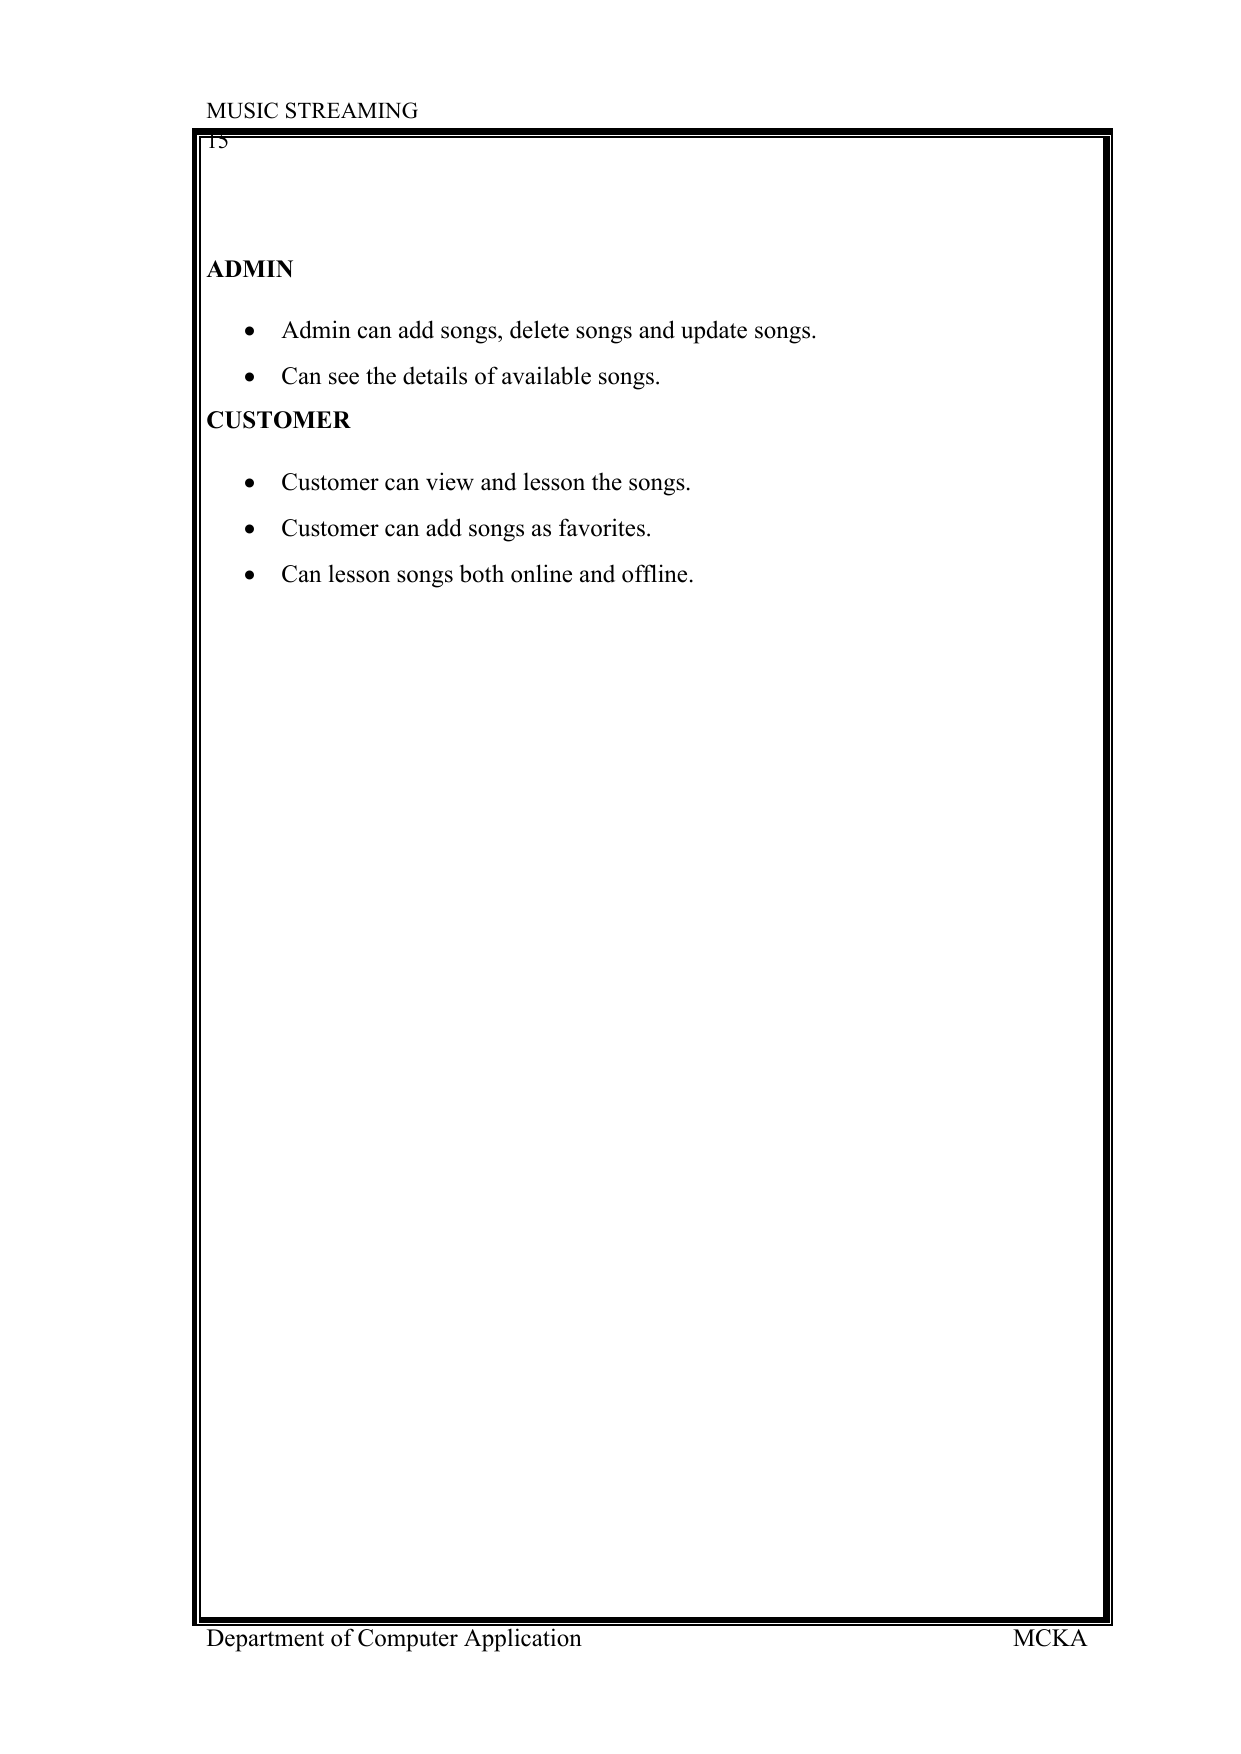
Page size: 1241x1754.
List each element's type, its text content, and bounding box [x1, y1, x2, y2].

list Customer can view and lesson the songs. [244, 465, 1092, 496]
text ADMIN [206, 254, 1092, 283]
text CUSTOMER [206, 406, 1092, 434]
list Customer can add songs as favorites. [244, 511, 1092, 542]
list Can see the details of available songs. [244, 360, 1092, 390]
list Admin can add songs, delete songs and update songs. [244, 314, 1092, 344]
list Can lesson songs both online and offline. [244, 557, 1092, 588]
